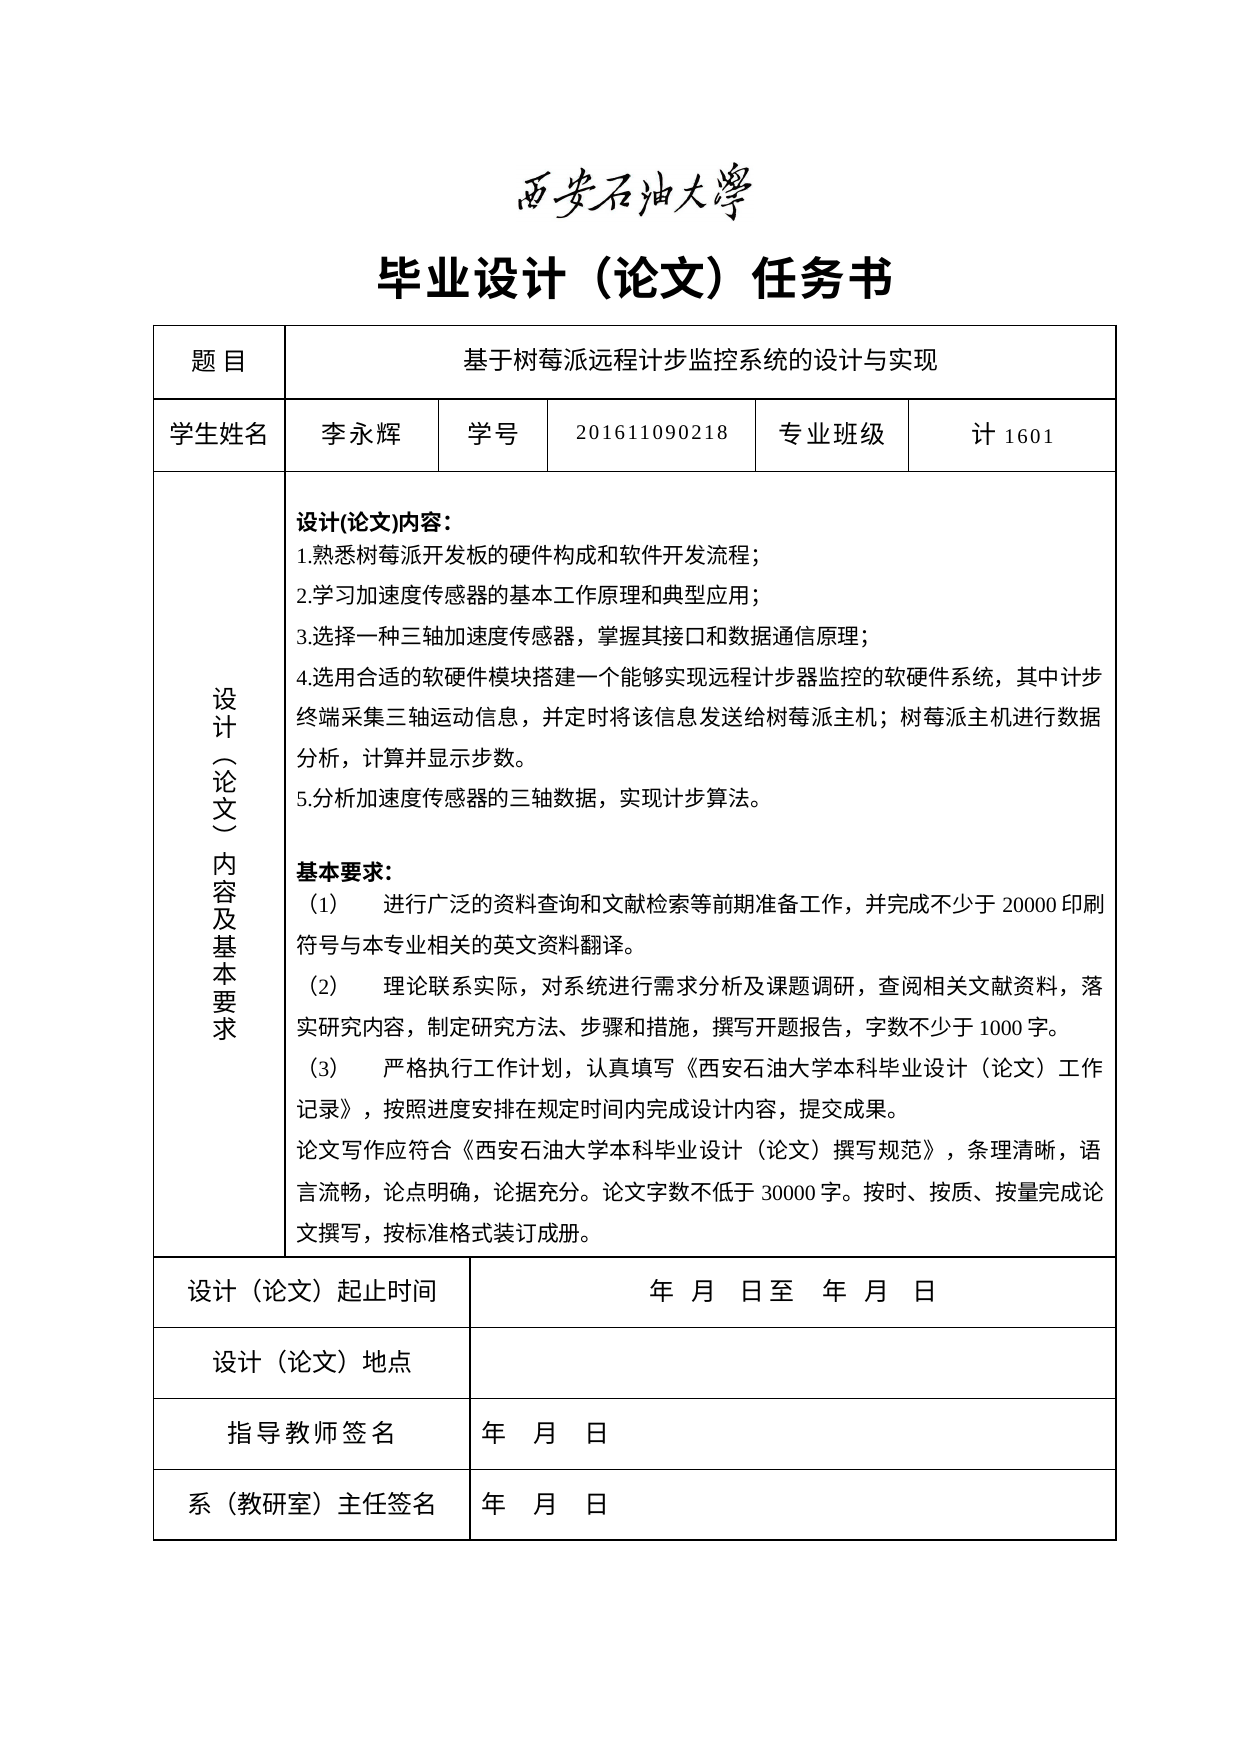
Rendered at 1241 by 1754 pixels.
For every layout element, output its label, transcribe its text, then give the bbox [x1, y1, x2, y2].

table_cell 学号 [439, 400, 547, 471]
table_cell 年 月 日 [471, 1470, 1115, 1539]
table_cell 李永辉 [286, 400, 438, 471]
table_cell 指导教师签名 [154, 1399, 469, 1468]
table_cell [471, 1328, 1115, 1398]
table_cell 设计（论文）内容及基本要求 [154, 472, 284, 1256]
table_cell 学生姓名 [154, 400, 284, 471]
table_header 基于树莓派远程计步监控系统的设计与实现 [286, 326, 1115, 398]
text 毕业设计（论文）任务书 [177, 227, 1092, 324]
table_cell 计1601 [909, 400, 1115, 471]
table_cell 设计（论文）起止时间 [154, 1258, 469, 1327]
table_cell 年 月 日 [471, 1399, 1115, 1468]
table_cell 系（教研室）主任签名 [154, 1470, 469, 1539]
table_cell 专业班级 [756, 400, 908, 471]
picture [516, 162, 754, 222]
table_header 题 目 [154, 326, 284, 398]
table_cell 设计（论文）地点 [154, 1328, 469, 1398]
table_cell 设计(论文)内容： 1.熟悉树莓派开发板的硬件构成和软件开发流程； 2.学习加速度传感器的基本工作原理和典型应用； 3.选择一种三轴加速度传感器，掌握其接口和数据通信原理； 4.选用合适的软硬件模块搭建一个能够实现远程计步器监控的软硬件系统，其中计步终端采集三轴运动信息，并定时将该信息发送给树莓派主机；树莓派主机进行数据分析，计算并显示步数。 5.分析加速度传感器的三轴数据，实现计步算法。 基本要求： （1） 进行广泛的资料查询和文献检索等前期准备工作，并完成不少于20000印刷符号与本专业相关的英文资料翻译。 （2） 理论联系实际，对系统进行需求分析及课题调研，查阅相关文献资料，落实研究内容，制定研究方法、步骤和措施，撰写开题报告，字数不少于1000字。 （3） 严格执行工作计划，认真填写《西安石油大学本科毕业设计（论文）工作记录》，按照进度安排在规定时间内完成设计内容，提交成果。 论文写作应符合《西安石油大学本科毕业设计（论文）撰写规范》，条理清晰，语言流畅，论点明确，论据充分。论文字数不低于30000字。按时、按质、按量完成论文撰写，按标准格式装订成册。 [286, 472, 1115, 1256]
table_cell 201611090218 [548, 400, 755, 471]
table_cell 年 月 日 至 年 月 日 [471, 1258, 1115, 1327]
